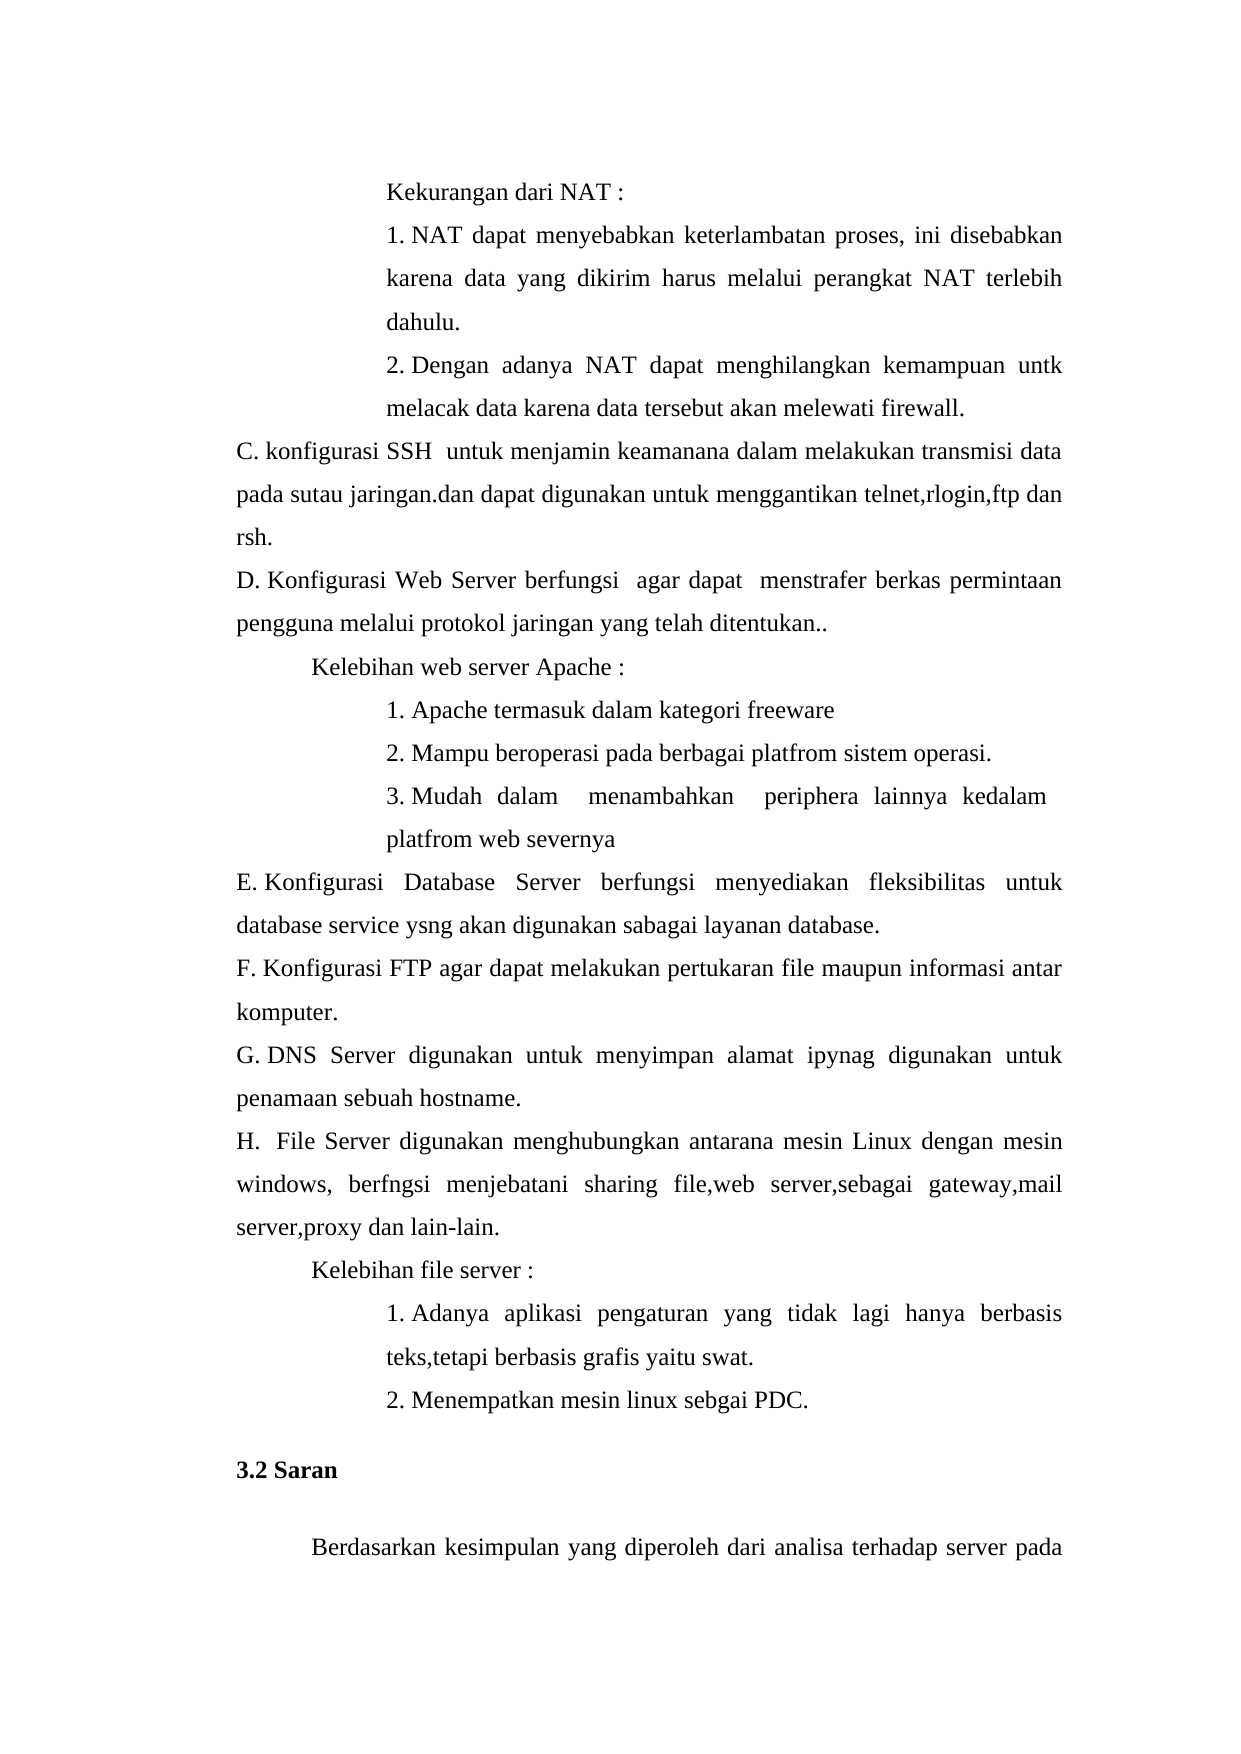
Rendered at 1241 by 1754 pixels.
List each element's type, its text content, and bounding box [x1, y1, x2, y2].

list Konfigurasi Database Server berfungsi menyediakan fleksibilitas untuk database service ysng akan digunakan sabagai layanan database. [236, 867, 1063, 939]
list konfigurasi SSH untuk menjamin keamanana dalam melakukan transmisi data pada sutau jaringan.dan dapat digunakan untuk menggantikan telnet,rlogin,ftp dan rsh. [236, 436, 1063, 551]
list Apache termasuk dalam kategori freeware [311, 695, 1063, 723]
subtitle 3.2 Saran [236, 1455, 1063, 1484]
list Mampu beroperasi pada berbagai platfrom sistem operasi. [311, 738, 1063, 767]
list Konfigurasi Web Server berfungsi agar dapat menstrafer berkas permintaan pengguna melalui protokol jaringan yang telah ditentukan.. [236, 565, 1063, 637]
list Kekurangan dari NAT : [386, 177, 1063, 206]
list NAT dapat menyebabkan keterlambatan proses, ini disebabkan karena data yang dikirim harus melalui perangkat NAT terlebih dahulu. [386, 220, 1063, 335]
list Kelebihan web server Apache : [236, 652, 1063, 680]
list DNS Server digunakan untuk menyimpan alamat ipynag digunakan untuk penamaan sebuah hostname. [236, 1040, 1063, 1112]
list Menempatkan mesin linux sebgai PDC. [386, 1385, 1063, 1413]
list Dengan adanya NAT dapat menghilangkan kemampuan untk melacak data karena data tersebut akan melewati firewall. [386, 350, 1063, 422]
list Kelebihan file server : [236, 1255, 1063, 1284]
list Mudah dalam menambahkan periphera lainnya kedalam platfrom web severnya [311, 781, 1063, 853]
list File Server digunakan menghubungkan antarana mesin Linux dengan mesin windows, berfngsi menjebatani sharing file,web server,sebagai gateway,mail server,proxy dan lain-lain. [236, 1126, 1063, 1241]
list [236, 1532, 1063, 1560]
list Adanya aplikasi pengaturan yang tidak lagi hanya berbasis teks,tetapi berbasis grafis yaitu swat. [386, 1298, 1063, 1370]
list Konfigurasi FTP agar dapat melakukan pertukaran file maupun informasi antar komputer. [236, 953, 1063, 1025]
